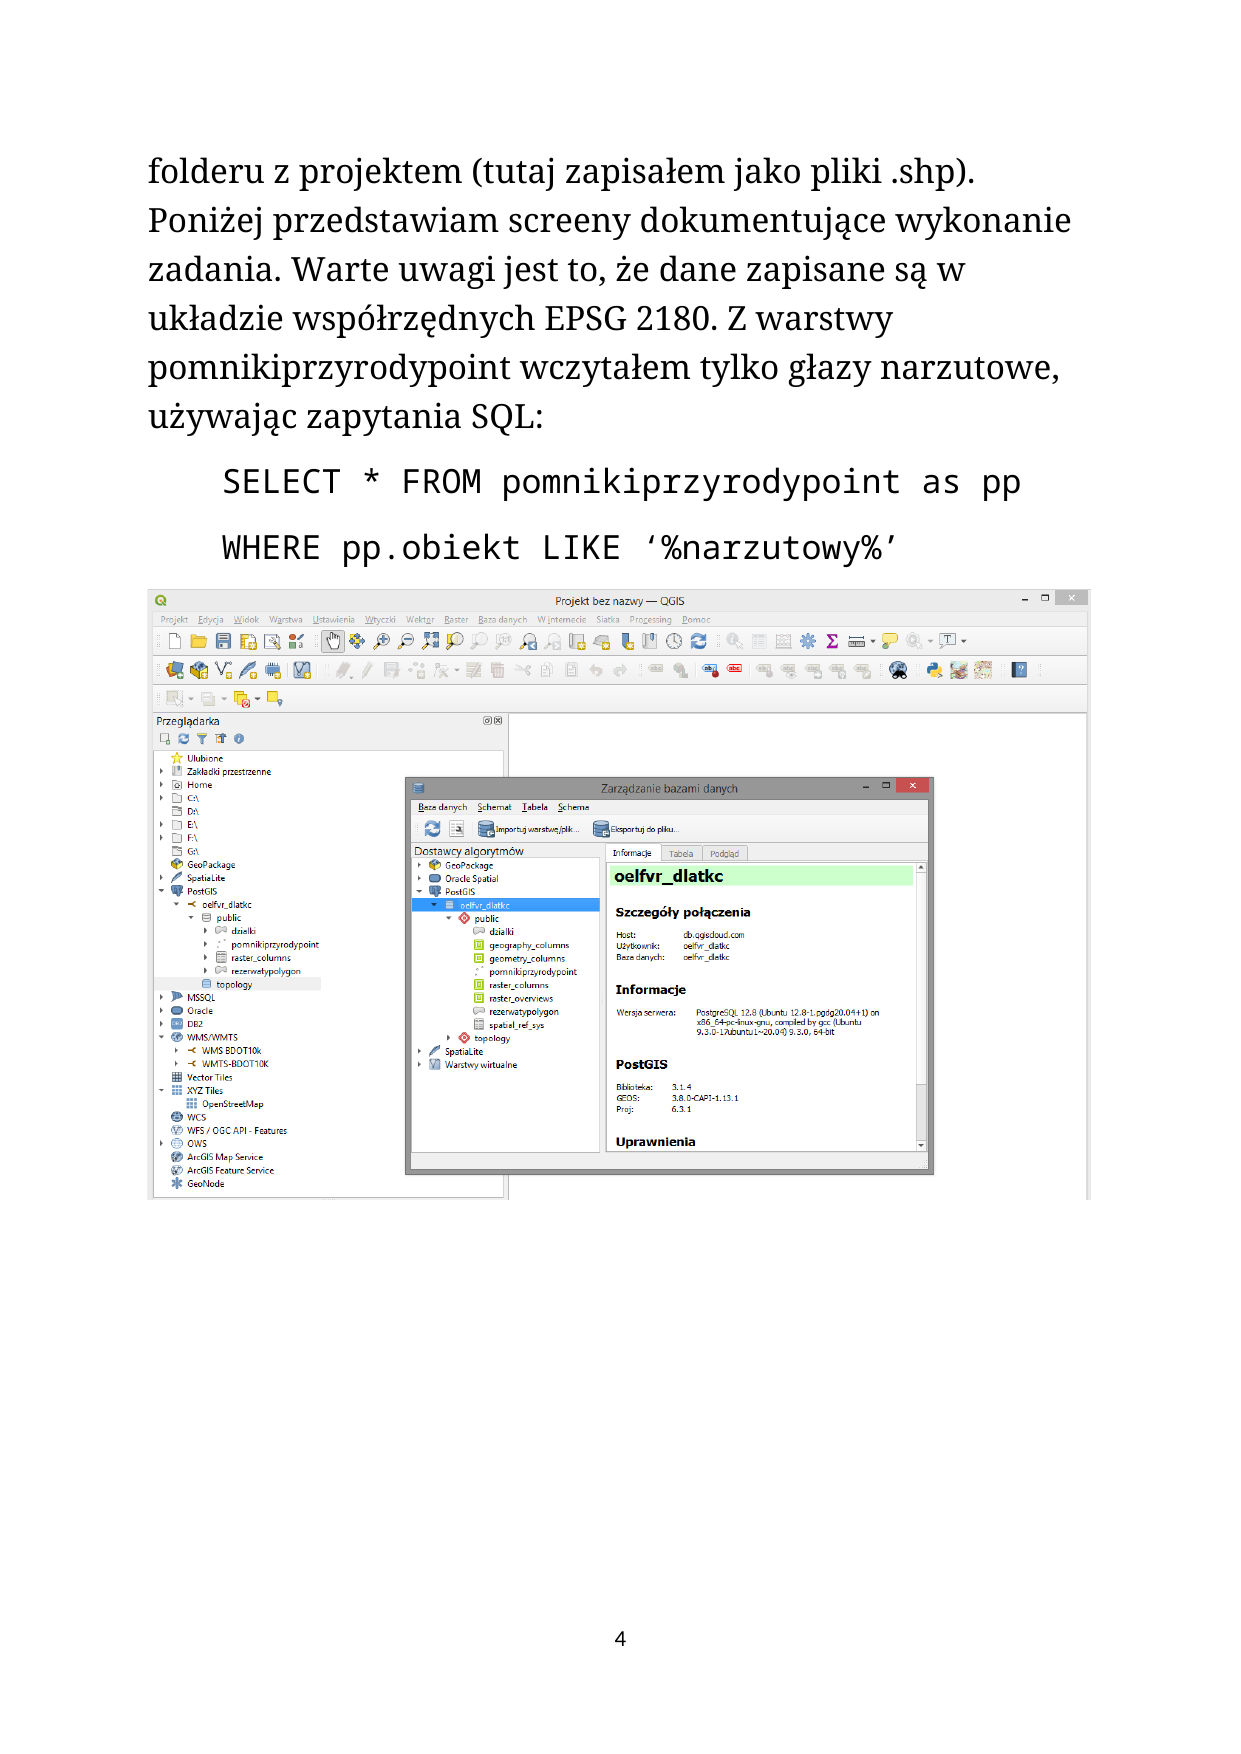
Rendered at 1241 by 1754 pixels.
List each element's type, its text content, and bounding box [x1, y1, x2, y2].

text SELECT * FROM pomnikiprzyrodypoint as pp [148, 458, 1093, 503]
picture [147, 589, 1092, 1202]
text WHERE pp.obiekt LIKE ‘%narzutowy%’ [148, 524, 1093, 569]
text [148, 148, 1093, 438]
